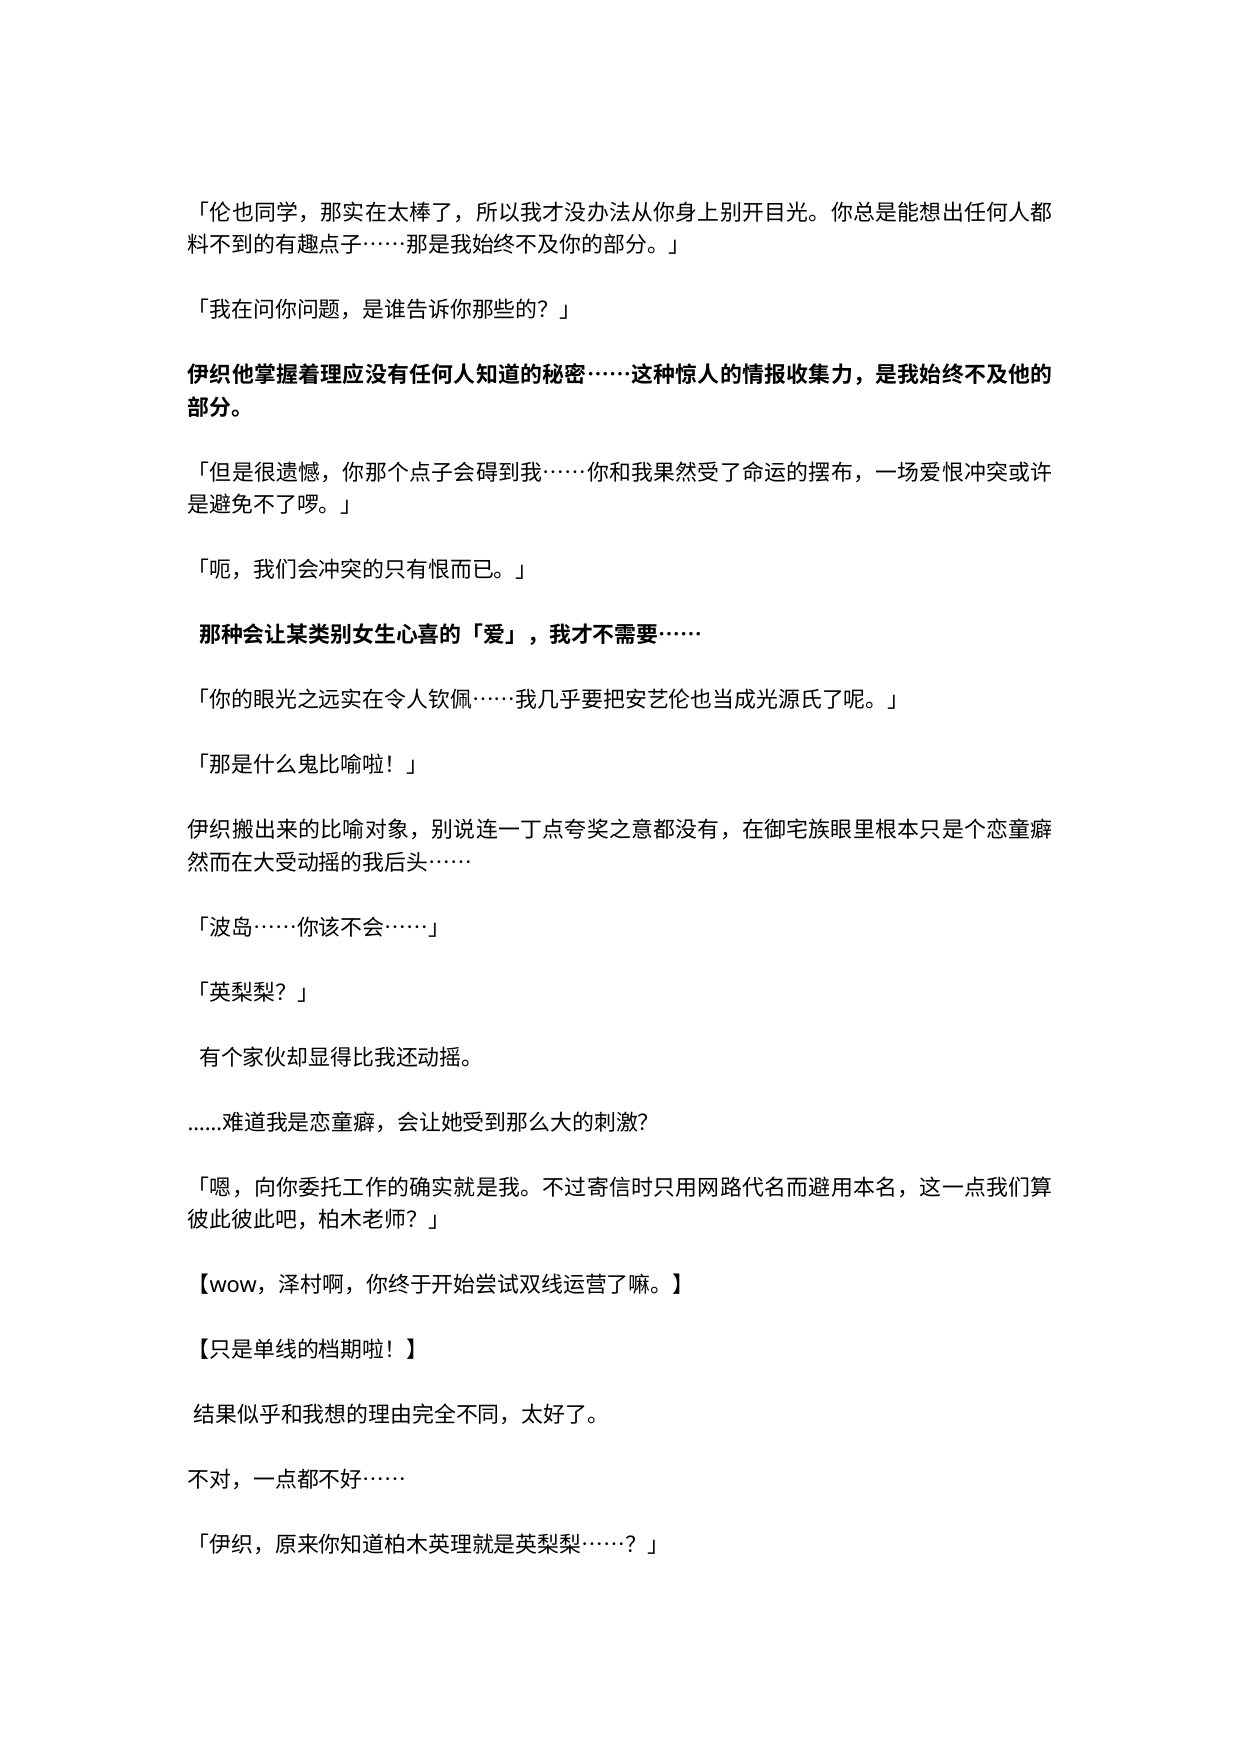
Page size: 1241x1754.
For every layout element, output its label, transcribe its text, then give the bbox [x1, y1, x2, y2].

text 「伦也同学，那实在太棒了，所以我才没办法从你身上别开目光。你总是能想出任何人都料不到的有趣点子……那是我始终不及你的部分。」 「我在问你问题，是谁告诉你那些的？」 伊织他掌握着理应没有任何人知道的秘密……这种惊人的情报收集力，是我始终不及他的部分。 「但是很遗憾，你那个点子会碍到我……你和我果然受了命运的摆布，一场爱恨冲突或许是避免不了啰。」 「呃，我们会冲突的只有恨而已。」 那种会让某类别女生心喜的「爱」，我才不需要…… 「你的眼光之远实在令人钦佩……我几乎要把安艺伦也当成光源氏了呢。」 「那是什么鬼比喻啦！」 伊织搬出来的比喻对象，别说连一丁点夸奖之意都没有，在御宅族眼里根本只是个恋童癖，然而在大受动摇的我后头…… 「波岛……你该不会……」 「英梨梨？」 有个家伙却显得比我还动摇。 ……难道我是恋童癖，会让她受到那么大的刺激？ 「嗯，向你委托工作的确实就是我。不过寄信时只用网路代名而避用本名，这一点我们算彼此彼此吧，柏木老师？」 [187, 162, 1053, 1234]
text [187, 1332, 1053, 1559]
text 【wow，泽村啊，你终于开始尝试双线运营了嘛。】 [187, 1267, 1053, 1299]
